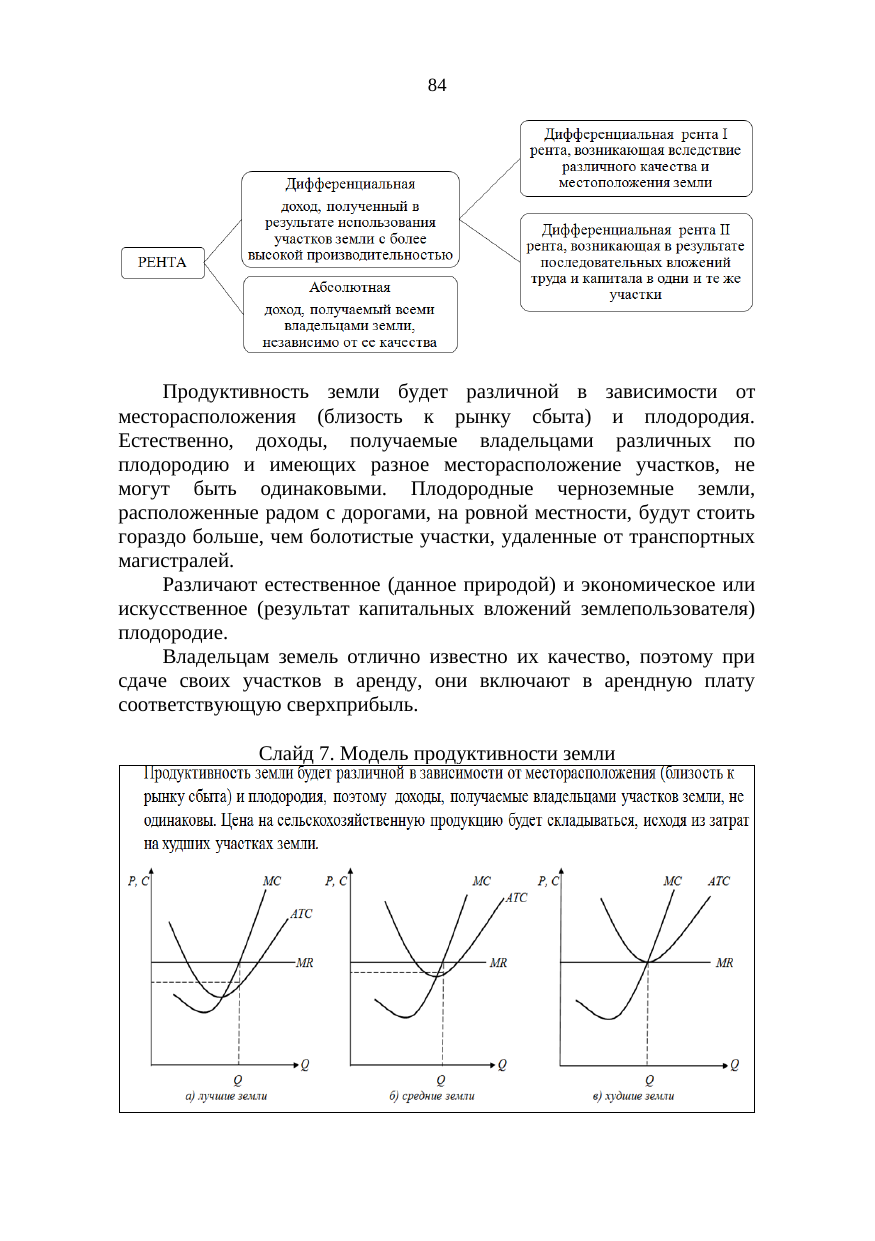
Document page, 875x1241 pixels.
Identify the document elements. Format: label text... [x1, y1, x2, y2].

text Слайд 7. Модель продуктивности земли [118, 740, 756, 764]
text Владельцам земель отлично известно их качество, поэтому при сдаче своих участков в аренду, они включают в арендную плату соответствующую сверхприбыль. [118, 644, 756, 716]
picture [120, 766, 754, 1112]
text Различают естественное (данное природой) и экономическое или искусственное (результат капитальных вложений землепользователя) плодородие. [118, 572, 756, 644]
text Продуктивность земли будет различной в зависимости от месторасположения (близость к рынку сбыта) и плодородия. Естественно, доходы, получаемые владельцами различных по плодородию и имеющих разное месторасположение участков, не могут быть одинаковыми. Плодородные черноземные земли, расположенные радом с дорогами, на ровной местности, будут стоить гораздо больше, чем болотистые участки, удаленные от транспортных магистралей. [118, 379, 756, 572]
picture [118, 118, 756, 356]
